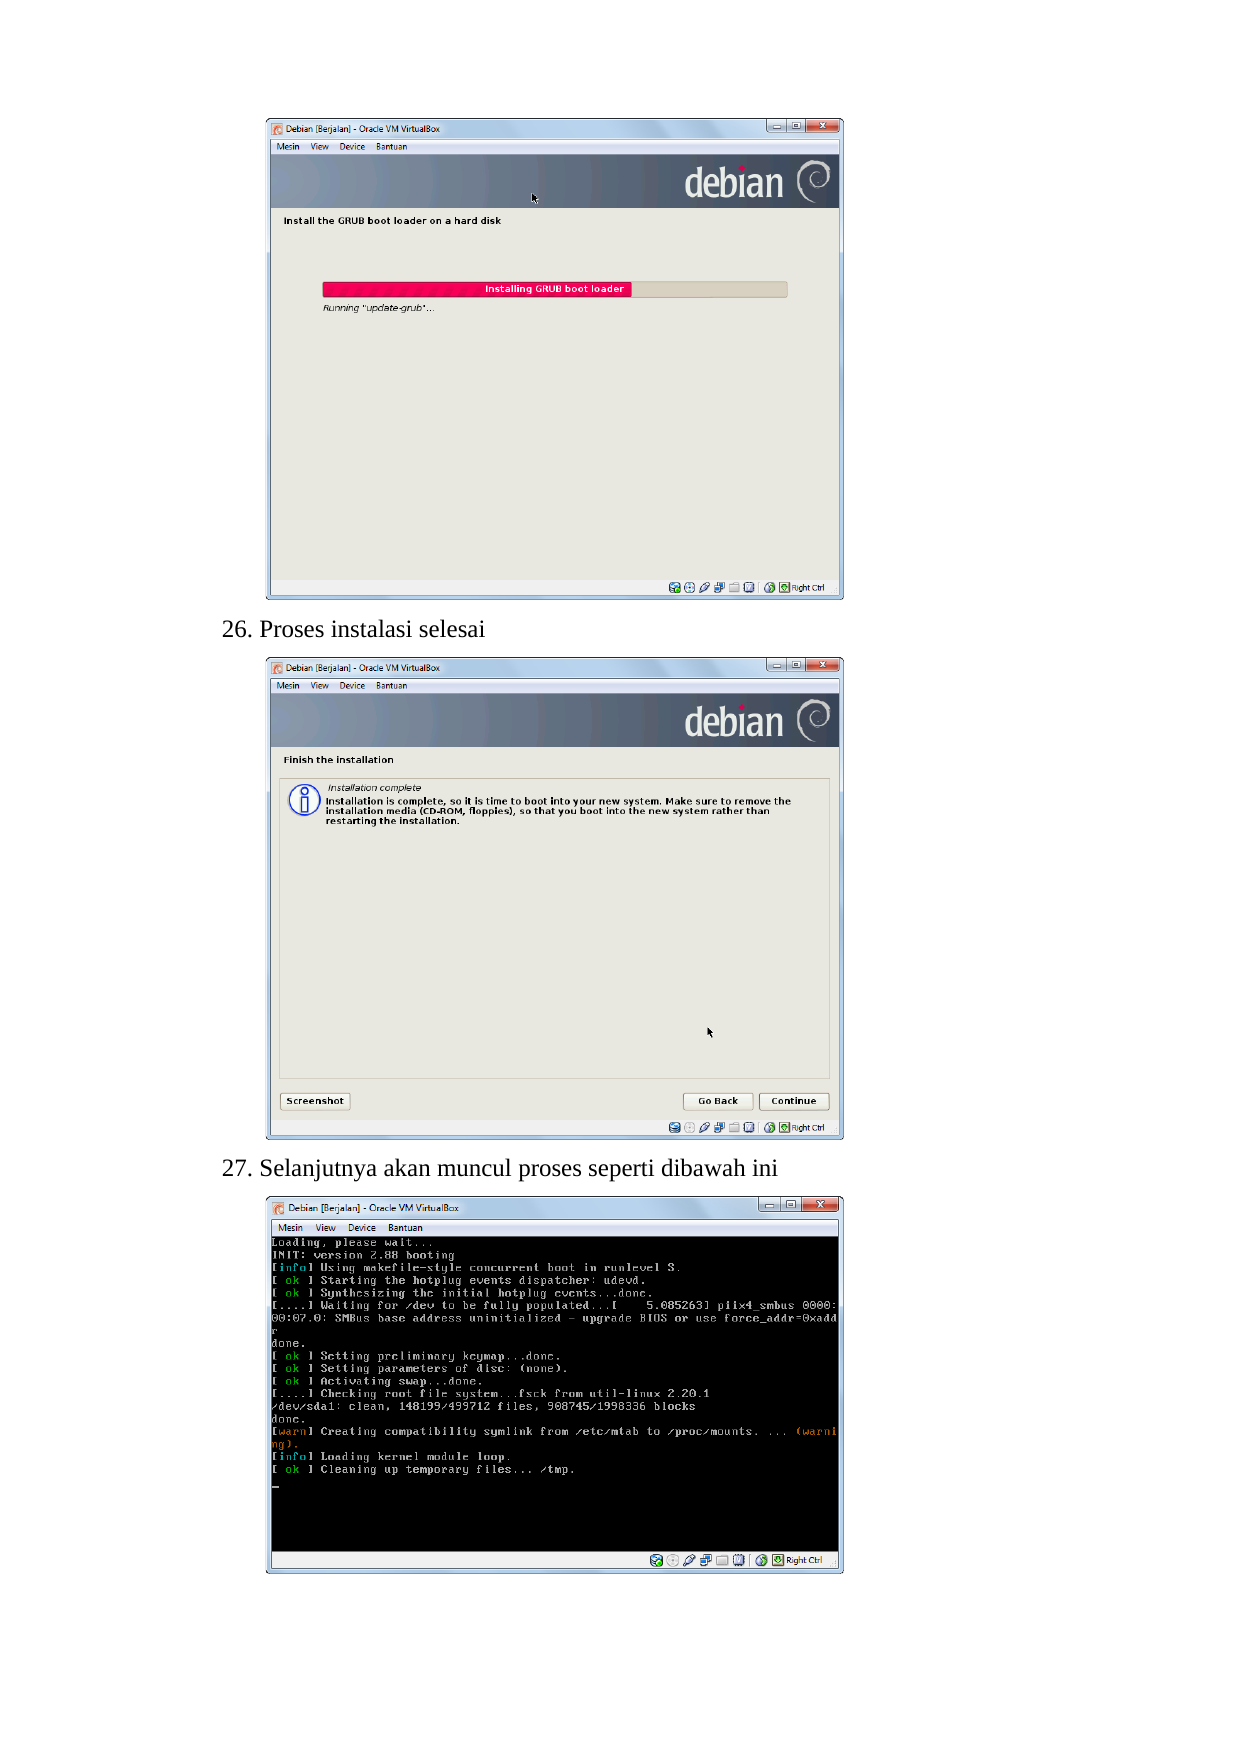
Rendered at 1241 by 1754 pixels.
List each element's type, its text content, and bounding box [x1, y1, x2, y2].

picture [265, 657, 844, 1140]
picture [265, 118, 844, 600]
list Selanjutnya akan muncul proses seperti dibawah ini [222, 1153, 1122, 1182]
picture [265, 1196, 844, 1574]
list Proses instalasi selesai [222, 614, 1122, 643]
